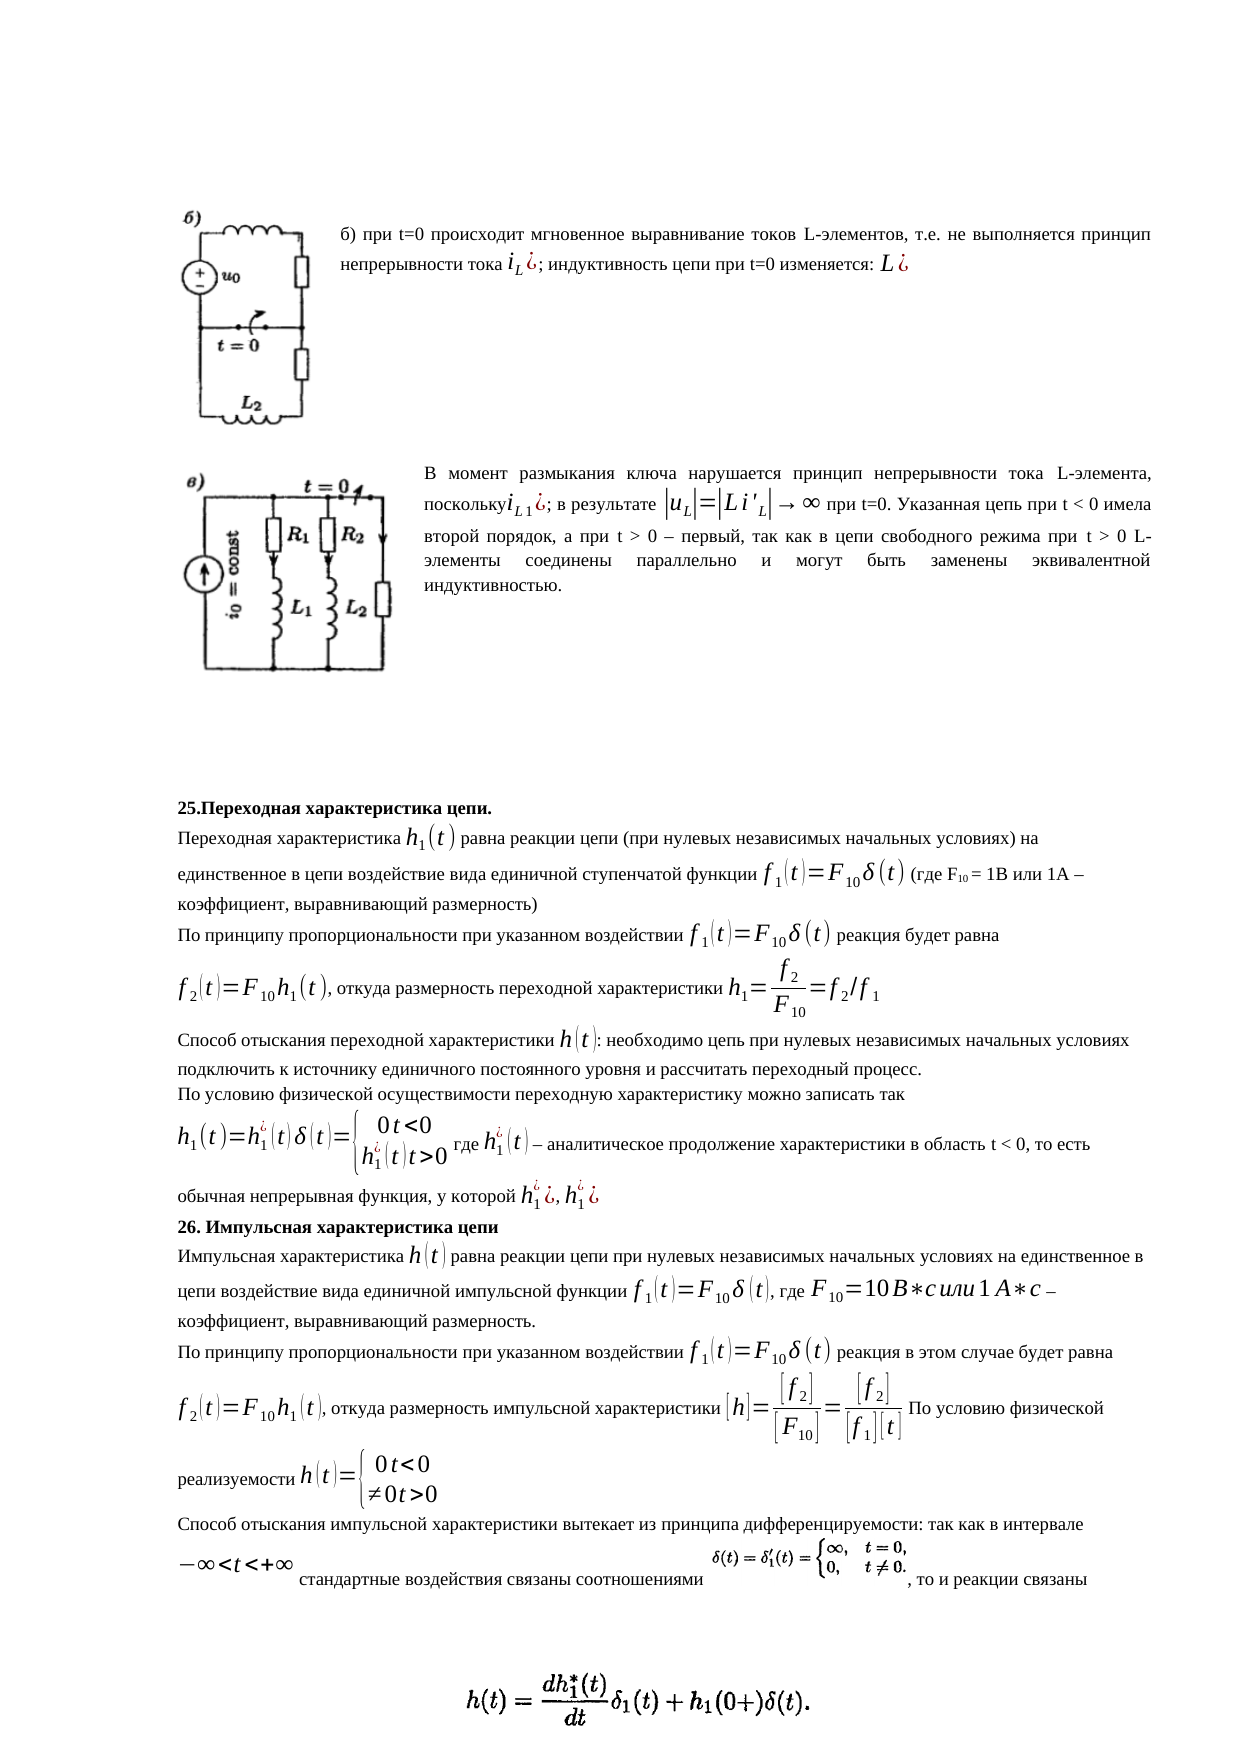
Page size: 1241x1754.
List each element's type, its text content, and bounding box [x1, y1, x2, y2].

picture [454, 1666, 810, 1729]
text б) при t=0 происходит мгновенное выравнивание токов L-элементов, т.е. не выполняется принцип непрерывности тока ; индуктивность цепи при t=0 изменяется: [322, 223, 1152, 279]
picture [168, 205, 322, 434]
text Способ отыскания переходной характеристики : необходимо цепь при нулевых независимых начальных условиях подключить к источнику единичного постоянного уровня и рассчитать переходный процесс. По условию физической осуществимости переходную характеристику можно записать так где – аналитическое продолжение характеристики в область t < 0, то есть обычная непрерывная функция, у которой , [177, 1024, 1152, 1212]
text В момент размыкания ключа нарушается принцип непрерывности тока L-элемента, поскольку; в результате при t=0. Указанная цепь при t < 0 имела второй порядок, а при t > 0 – первый, так как в цепи свободного режима при t > 0 L-элементы соединены параллельно и могут быть заменены эквивалентной индуктивностью. [406, 462, 1152, 596]
text 25.Переходная характеристика цепи. [177, 797, 1152, 819]
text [177, 1513, 1152, 1591]
text Импульсная характеристика равна реакции цепи при нулевых независимых начальных условиях на единственное в цепи воздействие вида единичной импульсной функции , где – коэффициент, выравнивающий размерность. По принципу пропорциональности при указанном воздействии реакция в этом случае будет равна , откуда размерность импульсной характеристики По условию физической реализуемости [177, 1240, 1152, 1510]
text 3) Особые случаи коммутации с изменением порядка цепи в момент коммутации. [177, 282, 1152, 459]
text 26. Импульсная характеристика цепи [177, 1216, 1152, 1237]
picture [708, 1538, 908, 1586]
text По принципу пропорциональности при указанном воздействии реакция будет равна , откуда размерность переходной характеристики [177, 918, 1152, 1021]
text Переходная характеристика равна реакции цепи (при нулевых независимых начальных условиях) на единственное в цепи воздействие вида единичной ступенчатой функции (где F10 = 1В или 1А – коэффициент, выравнивающий размерность) [177, 822, 1152, 915]
picture [177, 462, 406, 690]
